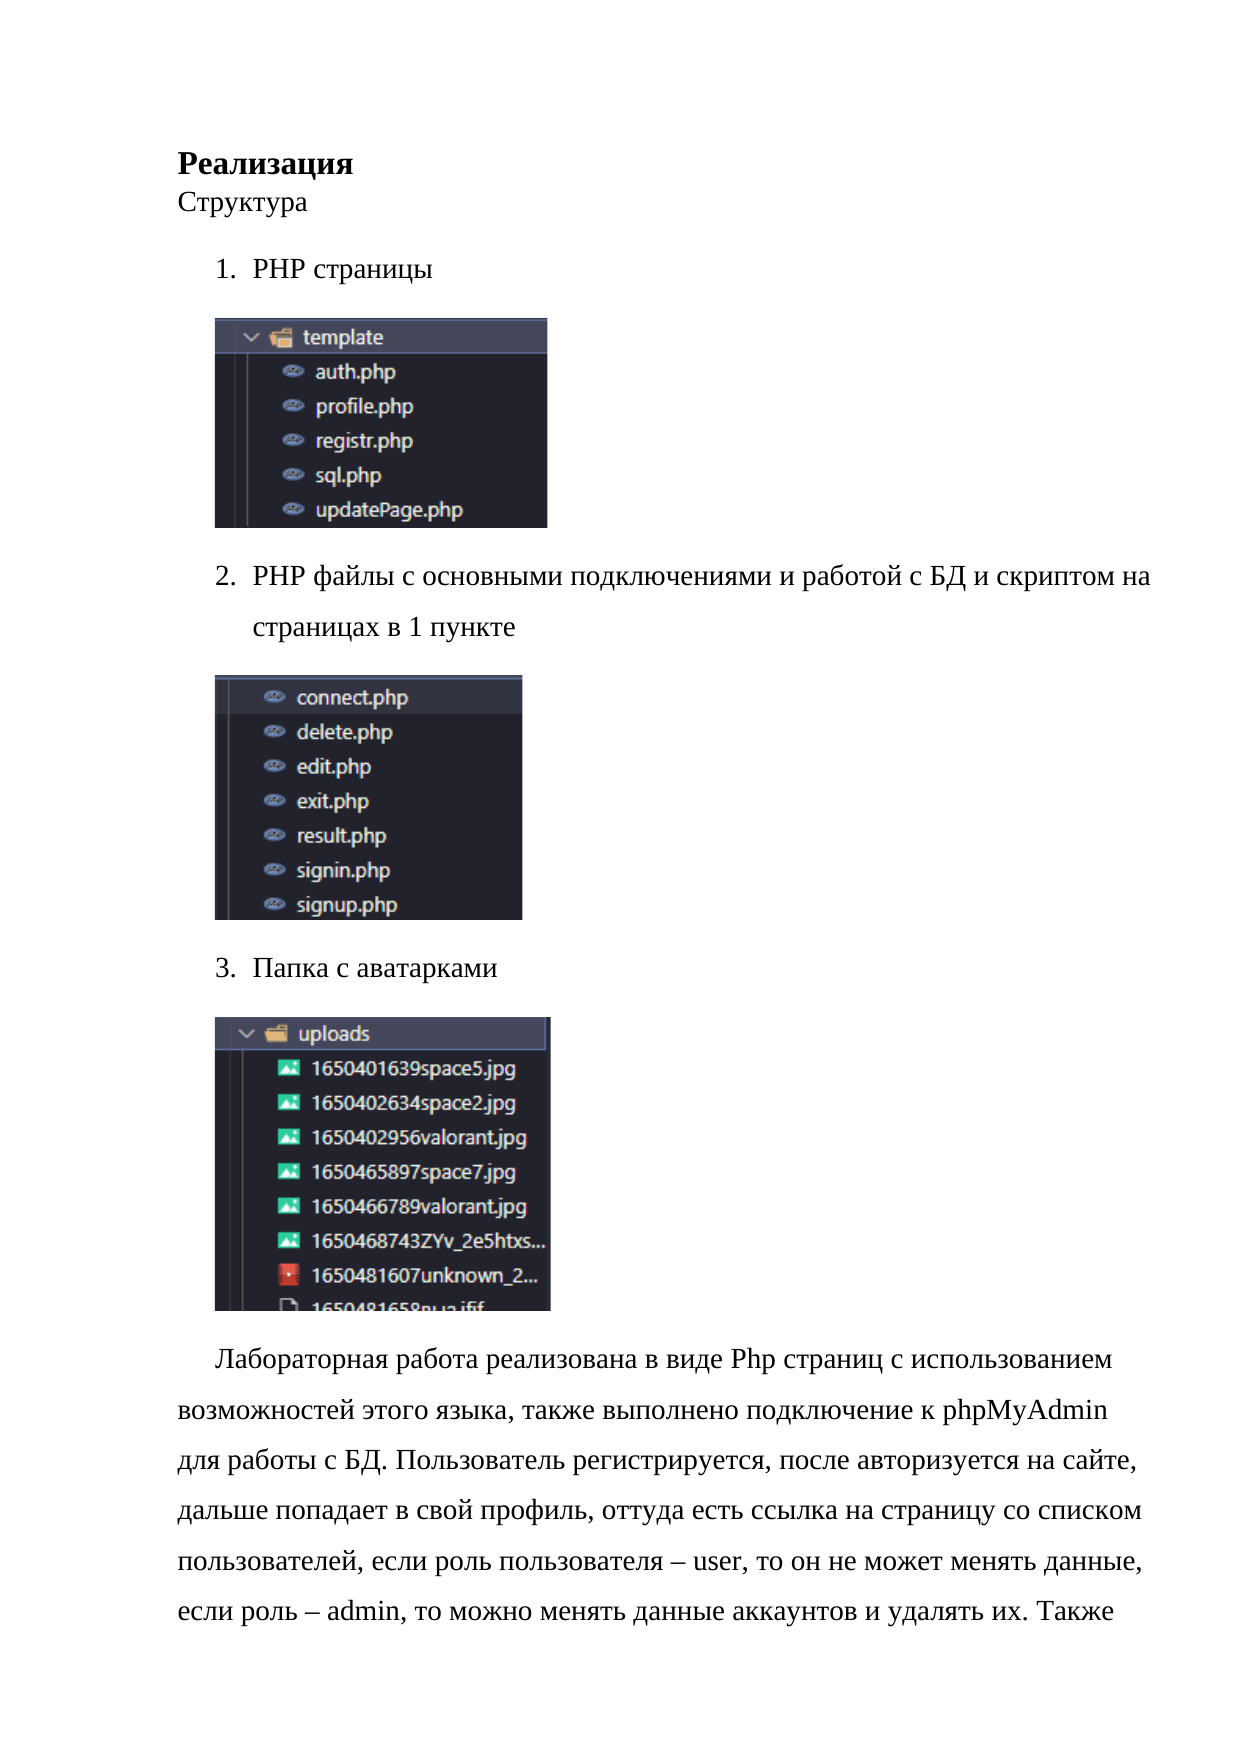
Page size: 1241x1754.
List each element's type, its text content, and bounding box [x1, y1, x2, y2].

list PHP файлы с основными подключениями и работой с БД и скриптом на страницах в 1 пункте [215, 558, 1152, 642]
picture [214, 675, 523, 920]
subtitle Реализация [177, 143, 1152, 181]
list PHP страницы [215, 251, 1152, 285]
text Структура [177, 184, 1152, 218]
list Папка с аватарками [215, 950, 1152, 984]
picture [214, 318, 548, 528]
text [177, 1341, 1152, 1627]
picture [214, 1017, 551, 1311]
